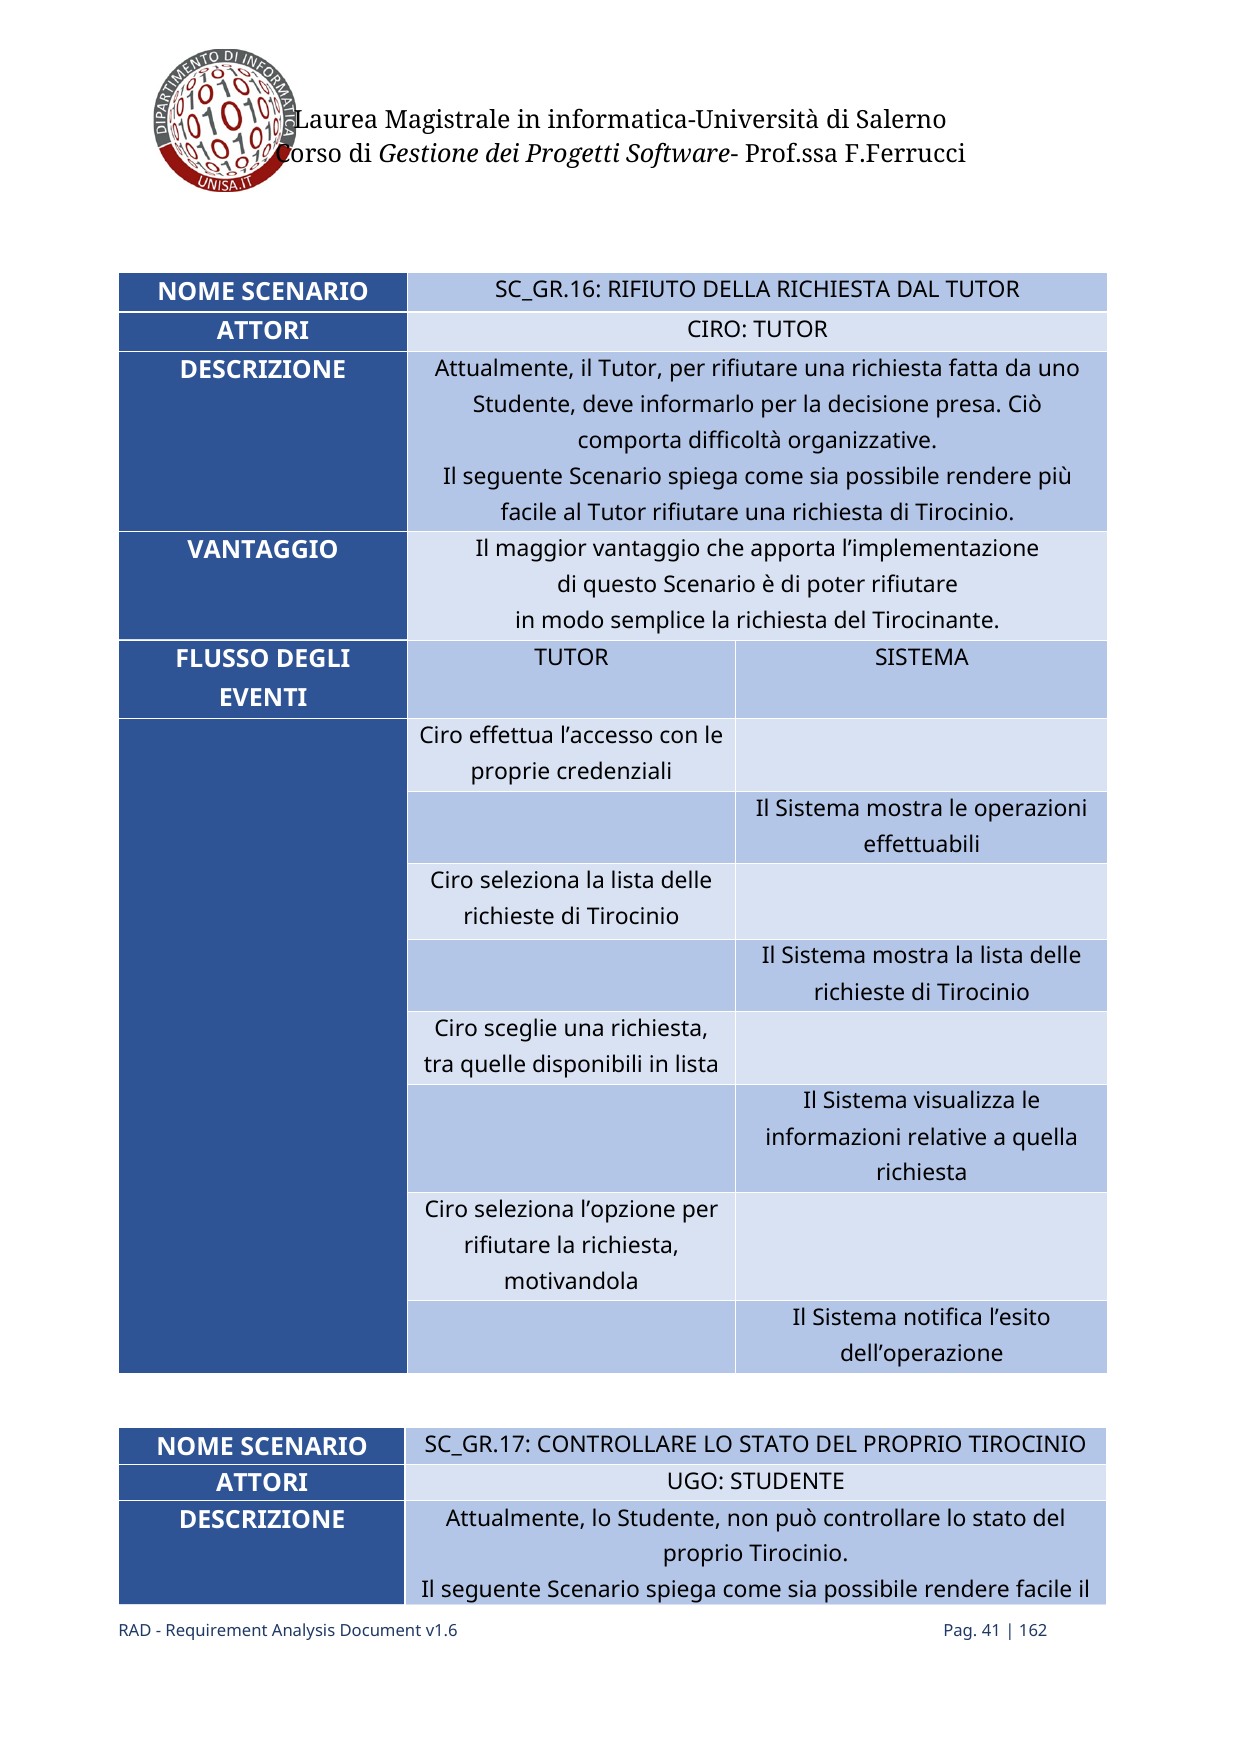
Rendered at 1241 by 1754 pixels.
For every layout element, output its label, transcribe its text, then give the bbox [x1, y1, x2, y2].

table_header NOME SCENARIO [119, 273, 407, 311]
table_cell Il Sistema mostra le operazioni effettuabili [736, 792, 1107, 863]
table_cell CIRO: TUTOR [408, 313, 1107, 351]
table_header SC_GR.16: RIFIUTO DELLA RICHIESTA DAL TUTOR [408, 273, 1107, 311]
table_cell TUTOR [408, 641, 735, 718]
table_cell DESCRIZIONE [119, 1501, 404, 1604]
table_cell [408, 1085, 735, 1192]
table_cell FLUSSO DEGLI EVENTI [119, 641, 407, 718]
table_cell [408, 792, 735, 863]
table_cell [408, 1301, 735, 1373]
table_cell Ciro seleziona l’opzione per rifiutare la richiesta, motivandola [408, 1193, 735, 1300]
table_cell Ciro effettua l’accesso con le proprie credenziali [408, 719, 735, 791]
table_cell [119, 719, 407, 1373]
table_cell Ciro seleziona la lista delle richieste di Tirocinio [408, 864, 735, 938]
table_header SC_GR.17: CONTROLLARE LO STATO DEL PROPRIO TIROCINIO [406, 1428, 1106, 1464]
table_cell [408, 940, 735, 1011]
table_cell [736, 1193, 1107, 1300]
table_cell SISTEMA [736, 641, 1107, 718]
table_cell DESCRIZIONE [119, 352, 407, 531]
table_cell Il Sistema visualizza le informazioni relative a quella richiesta [736, 1085, 1107, 1192]
table_cell Il Sistema mostra la lista delle richieste di Tirocinio [736, 940, 1107, 1011]
table_cell Ciro sceglie una richiesta, tra quelle disponibili in lista [408, 1012, 735, 1083]
table_cell UGO: STUDENTE [406, 1465, 1106, 1500]
table_cell VANTAGGIO [119, 532, 407, 639]
table_cell Il Sistema notifica l’esito dell’operazione [736, 1301, 1107, 1373]
table_cell ATTORI [119, 313, 407, 351]
table_cell [736, 864, 1107, 938]
table_cell [736, 1012, 1107, 1083]
table_header NOME SCENARIO [119, 1428, 404, 1464]
table_cell Attualmente, il Tutor, per rifiutare una richiesta fatta da uno Studente, deve informarlo per la decisione presa. Ciò comporta difficoltà organizzative. Il seguente Scenario spiega come sia possibile rendere più facile al Tutor rifiutare una richiesta di Tirocinio. [408, 352, 1107, 531]
table_cell [736, 719, 1107, 791]
picture [153, 49, 297, 192]
table_cell Il maggior vantaggio che apporta l’implementazione di questo Scenario è di poter rifiutare in modo semplice la richiesta del Tirocinante. [408, 532, 1107, 639]
table_cell ATTORI [119, 1465, 404, 1500]
